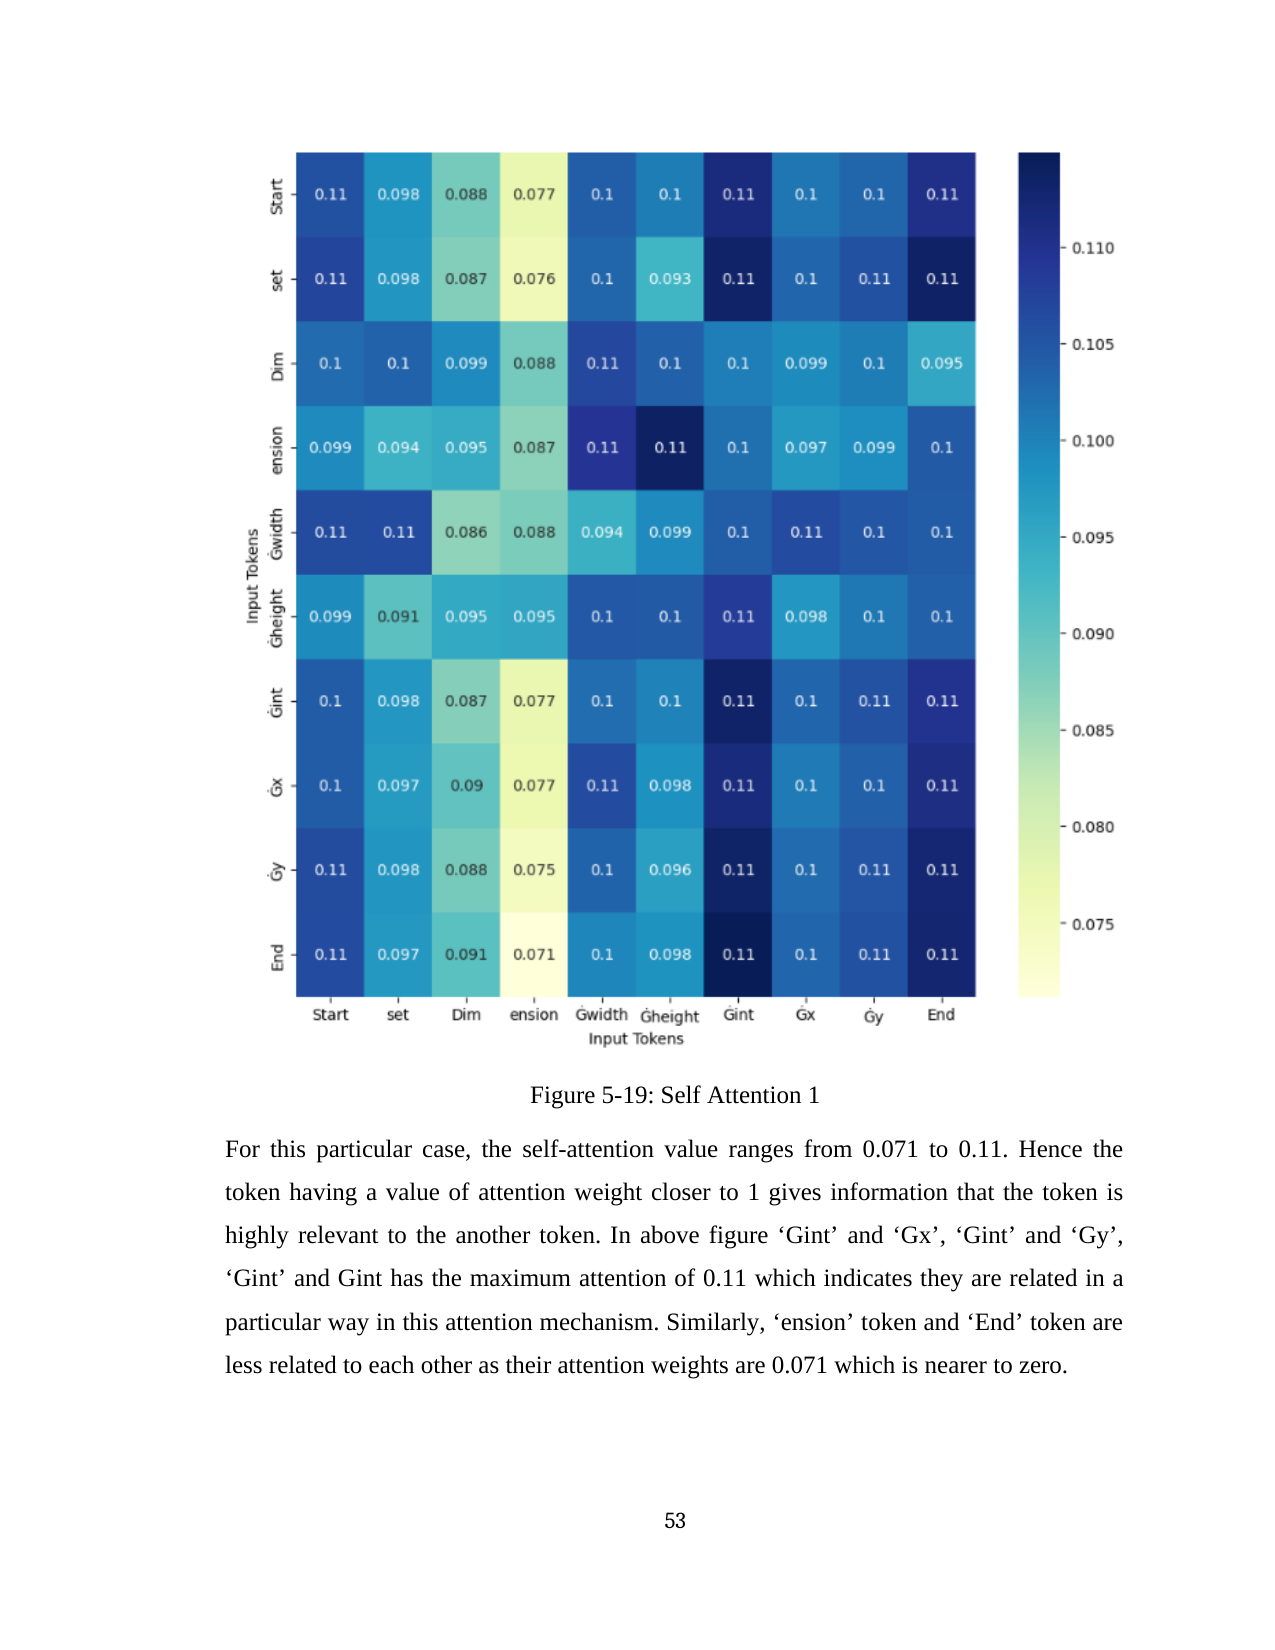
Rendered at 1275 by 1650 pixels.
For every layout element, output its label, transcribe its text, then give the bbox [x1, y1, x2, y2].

subtitle For this particular case, the self-attention value ranges from 0.071 to 0.11. Hence the token having a value of attention weight closer to 1 gives information that the token is highly relevant to the another token. In above figure ‘Gint’ and ‘Gx’, ‘Gint’ and ‘Gy’, ‘Gint’ and Gint has the maximum attention of 0.11 which indicates they are related in a particular way in this attention mechanism. Similarly, ‘ension’ token and ‘End’ token are less related to each other as their attention weights are 0.071 which is nearer to zero. [225, 1134, 1125, 1378]
picture [225, 150, 1125, 1052]
